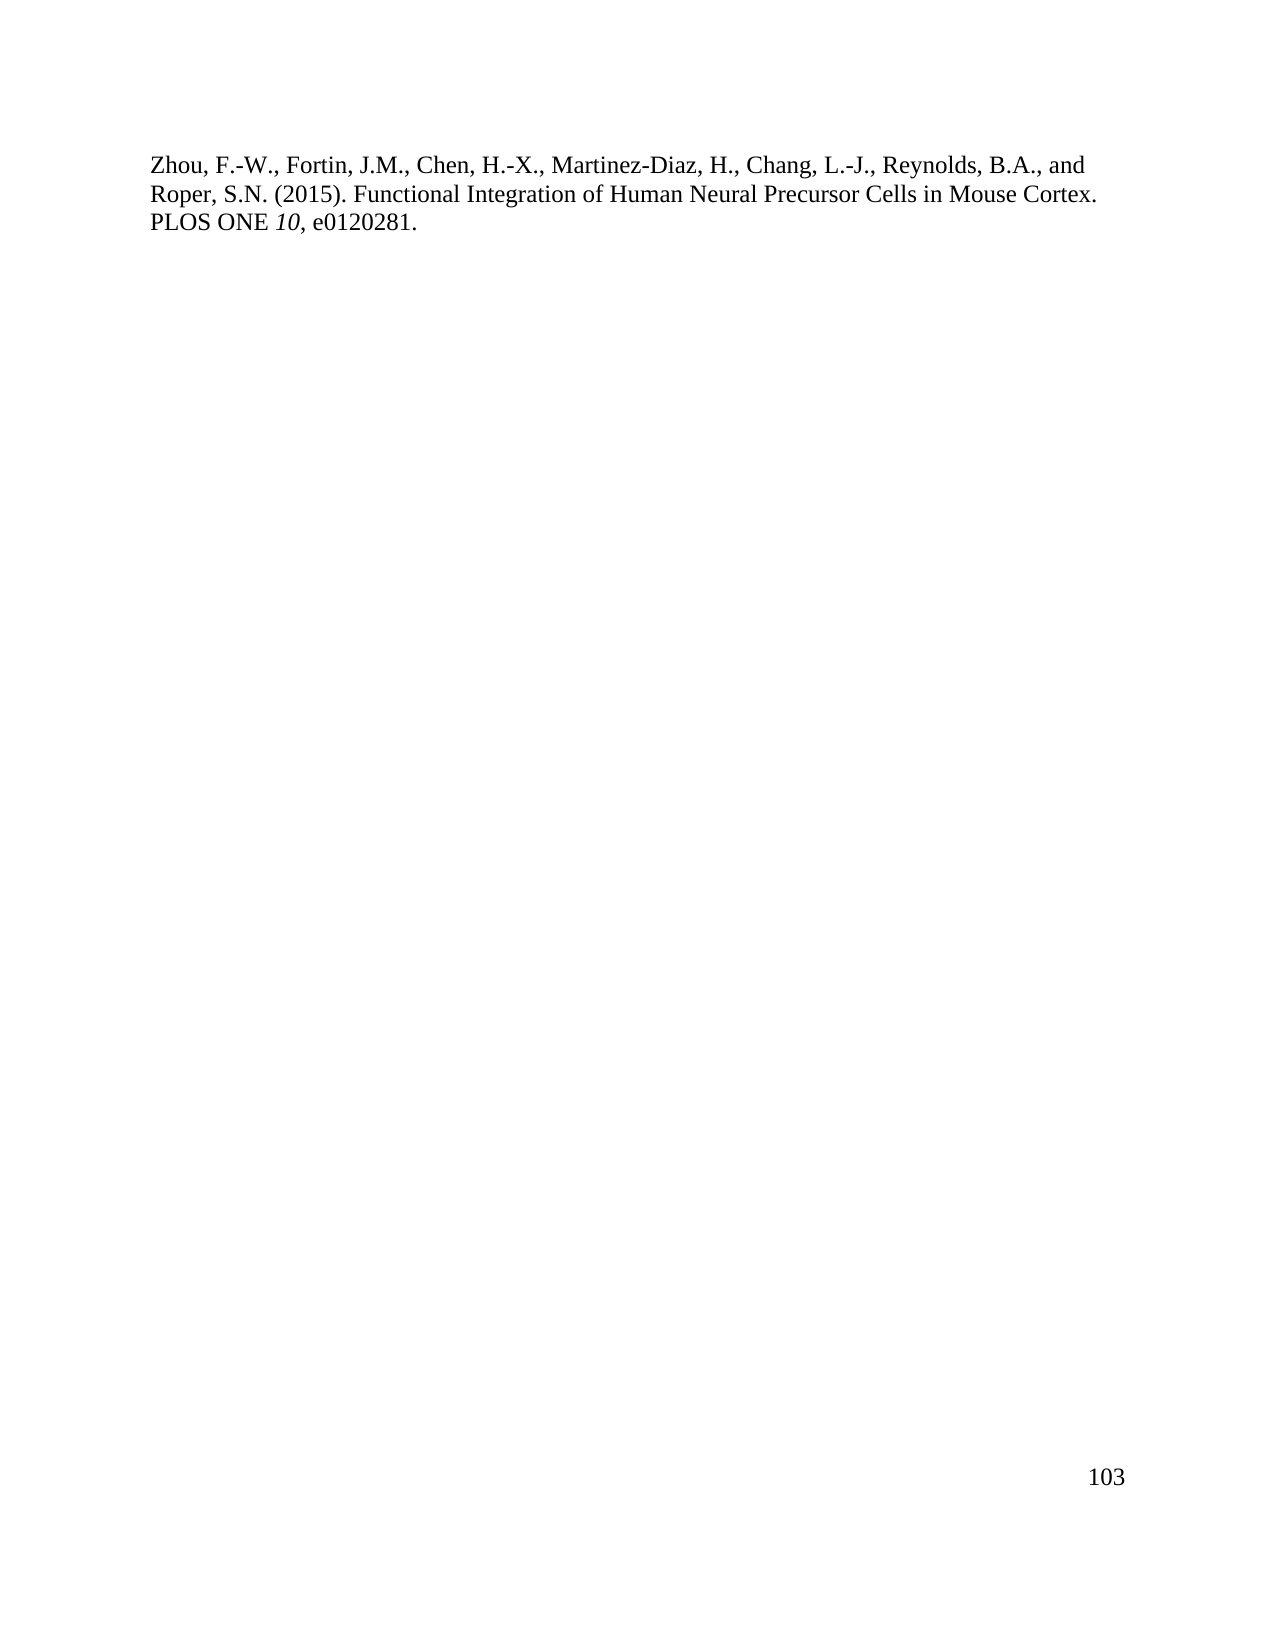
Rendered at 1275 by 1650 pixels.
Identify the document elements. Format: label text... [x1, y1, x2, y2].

text Zhou, F.-W., Fortin, J.M., Chen, H.-X., Martinez-Diaz, H., Chang, L.-J., Reynolds, B.A., and Roper, S.N. (2015). Functional Integration of Human Neural Precursor Cells in Mouse Cortex. PLOS ONE 10, e0120281. [150, 150, 1125, 236]
